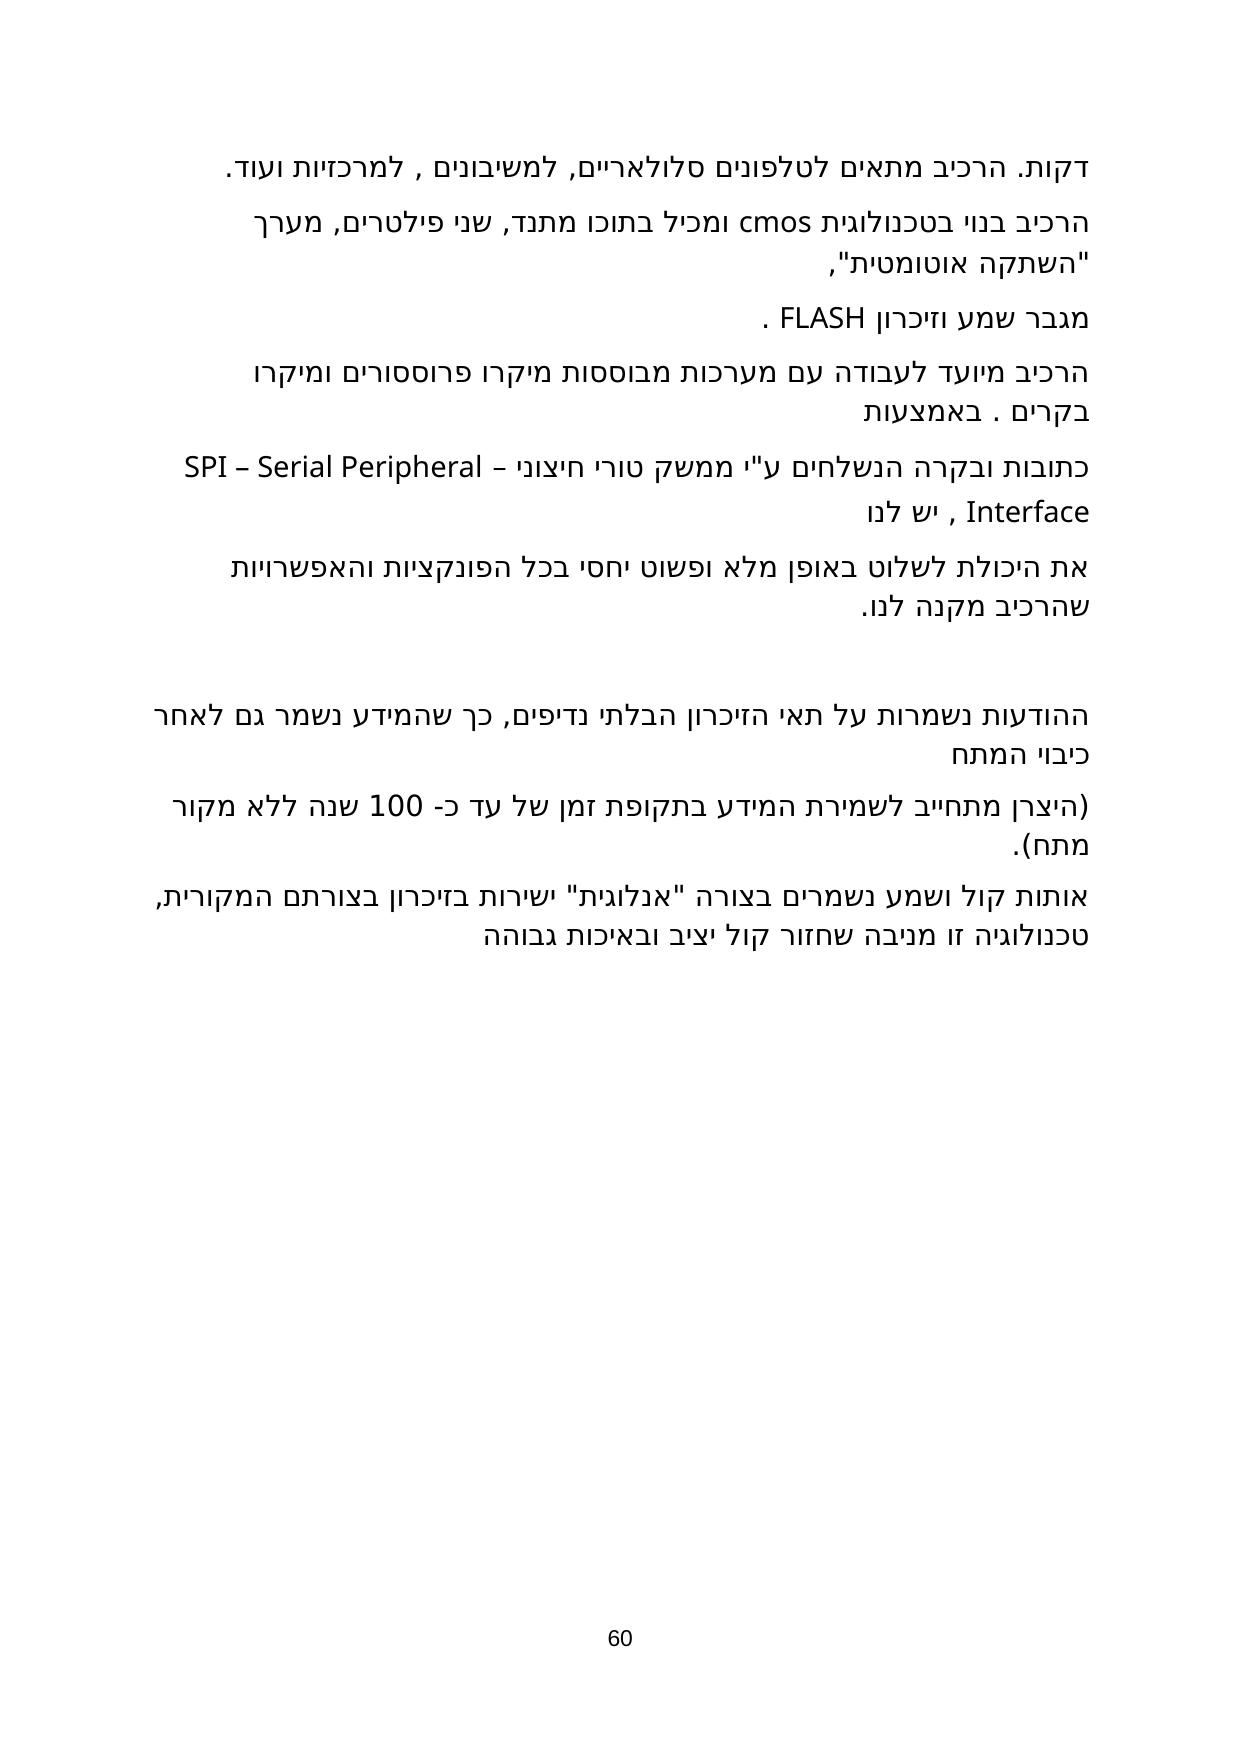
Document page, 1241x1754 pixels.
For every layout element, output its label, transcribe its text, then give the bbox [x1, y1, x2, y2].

text הרכיב בנוי בטכנולוגית cmos ומכיל בתוכו מתנד, שני פילטרים, מערך "השתקה אוטומטית", [150, 201, 1090, 280]
text מגבר שמע וזיכרון FLASH . [150, 298, 1090, 337]
text הרכיב מיועד לעבודה עם מערכות מבוססות מיקרו פרוססורים ומיקרו בקרים . באמצעות [150, 356, 1090, 429]
text ההודעות נשמרות על תאי הזיכרון הבלתי נדיפים, כך שהמידע נשמר גם לאחר כיבוי המתח [150, 698, 1090, 771]
text אותות קול ושמע נשמרים בצורה "אנלוגית" ישירות בזיכרון בצורתם המקורית, טכנולוגיה זו מניבה שחזור קול יציב ובאיכות גבוהה [150, 879, 1090, 952]
text כתובות ובקרה הנשלחים ע"י ממשק טורי חיצוני – SPI – Serial Peripheral Interface , יש לנו [150, 446, 1090, 531]
text את היכולת לשלוט באופן מלא ופשוט יחסי בכל הפונקציות והאפשרויות שהרכיב מקנה לנו. [150, 550, 1090, 623]
text דקות. הרכיב מתאים לטלפונים סלולאריים, למשיבונים , למרכזיות ועוד. [150, 150, 1090, 184]
text (היצרן מתחייב לשמירת המידע בתקופת זמן של עד כ- 100 שנה ללא מקור מתח). [150, 789, 1090, 862]
